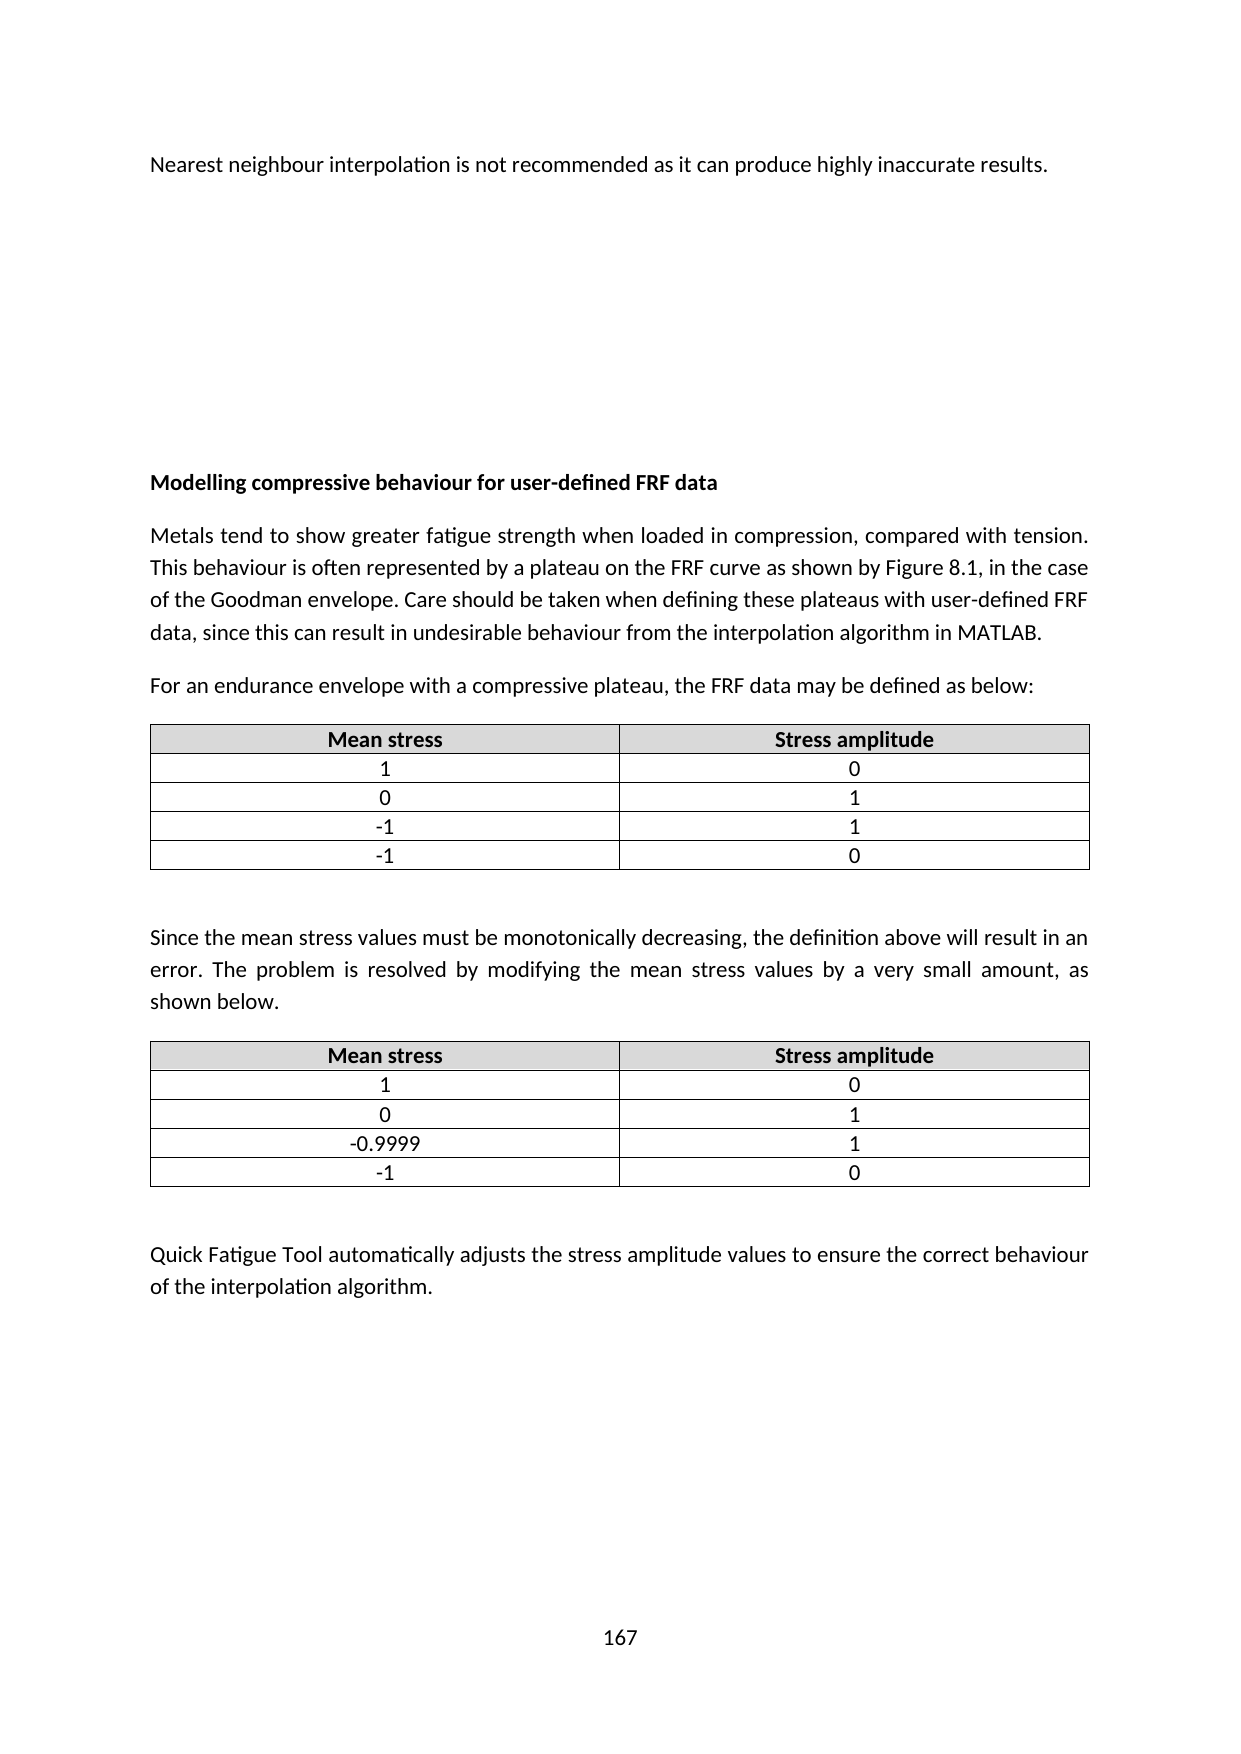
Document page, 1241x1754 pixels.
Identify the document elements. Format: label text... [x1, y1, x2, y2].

text For an endurance envelope with a compressive plateau, the FRF data may be defined as below: [150, 671, 1090, 699]
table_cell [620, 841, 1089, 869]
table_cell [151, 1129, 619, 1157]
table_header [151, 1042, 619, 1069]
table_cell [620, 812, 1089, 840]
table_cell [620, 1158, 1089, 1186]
text Nearest neighbour interpolation is not recommended as it can produce highly inaccurate results. [150, 150, 1090, 178]
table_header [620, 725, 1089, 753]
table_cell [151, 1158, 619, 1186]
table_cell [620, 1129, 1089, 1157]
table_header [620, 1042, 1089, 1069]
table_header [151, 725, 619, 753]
text Since the mean stress values must be monotonically decreasing, the definition above will result in an error. The problem is resolved by modifying the mean stress values by a very small amount, as shown below. [150, 923, 1090, 1016]
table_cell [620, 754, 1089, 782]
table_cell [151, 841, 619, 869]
text Metals tend to show greater fatigue strength when loaded in compression, compared with tension. This behaviour is often represented by a plateau on the FRF curve as shown by Figure 8.1, in the case of the Goodman envelope. Care should be taken when defining these plateaus with user-defined FRF data, since this can result in undesirable behaviour from the interpolation algorithm in MATLAB. [150, 521, 1090, 646]
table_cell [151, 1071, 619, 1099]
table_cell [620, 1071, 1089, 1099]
text Quick Fatigue Tool automatically adjusts the stress amplitude values to ensure the correct behaviour of the interpolation algorithm. [150, 1240, 1090, 1300]
text Modelling compressive behaviour for user-defined FRF data [150, 468, 1090, 496]
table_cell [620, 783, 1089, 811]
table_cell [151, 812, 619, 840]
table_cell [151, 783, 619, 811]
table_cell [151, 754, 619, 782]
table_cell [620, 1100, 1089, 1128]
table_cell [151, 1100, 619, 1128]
